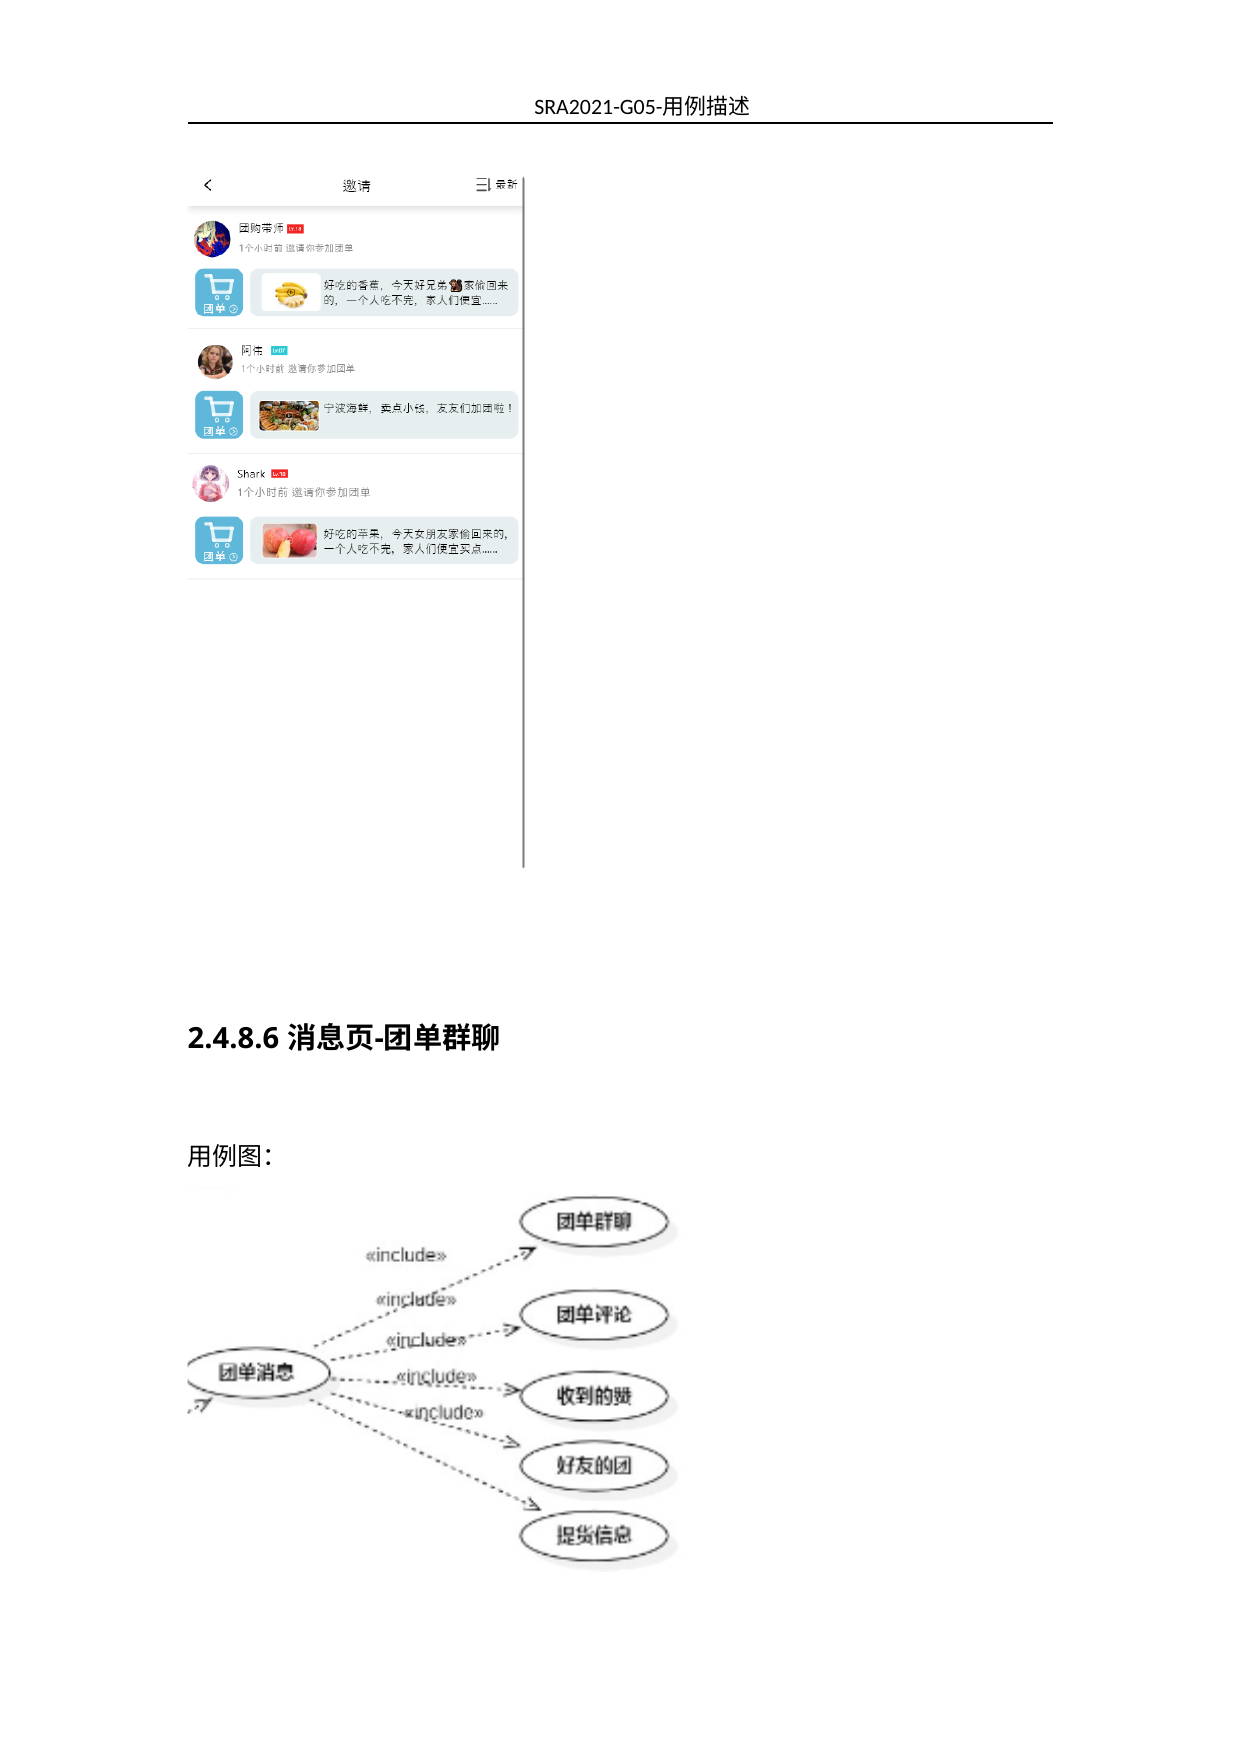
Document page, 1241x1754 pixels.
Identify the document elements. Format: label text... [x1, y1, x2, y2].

picture [187, 162, 525, 892]
subtitle 2.4.8.6 消息页-团单群聊 [187, 1004, 1053, 1069]
picture [187, 1187, 688, 1572]
text 用例图： [187, 1122, 1053, 1187]
